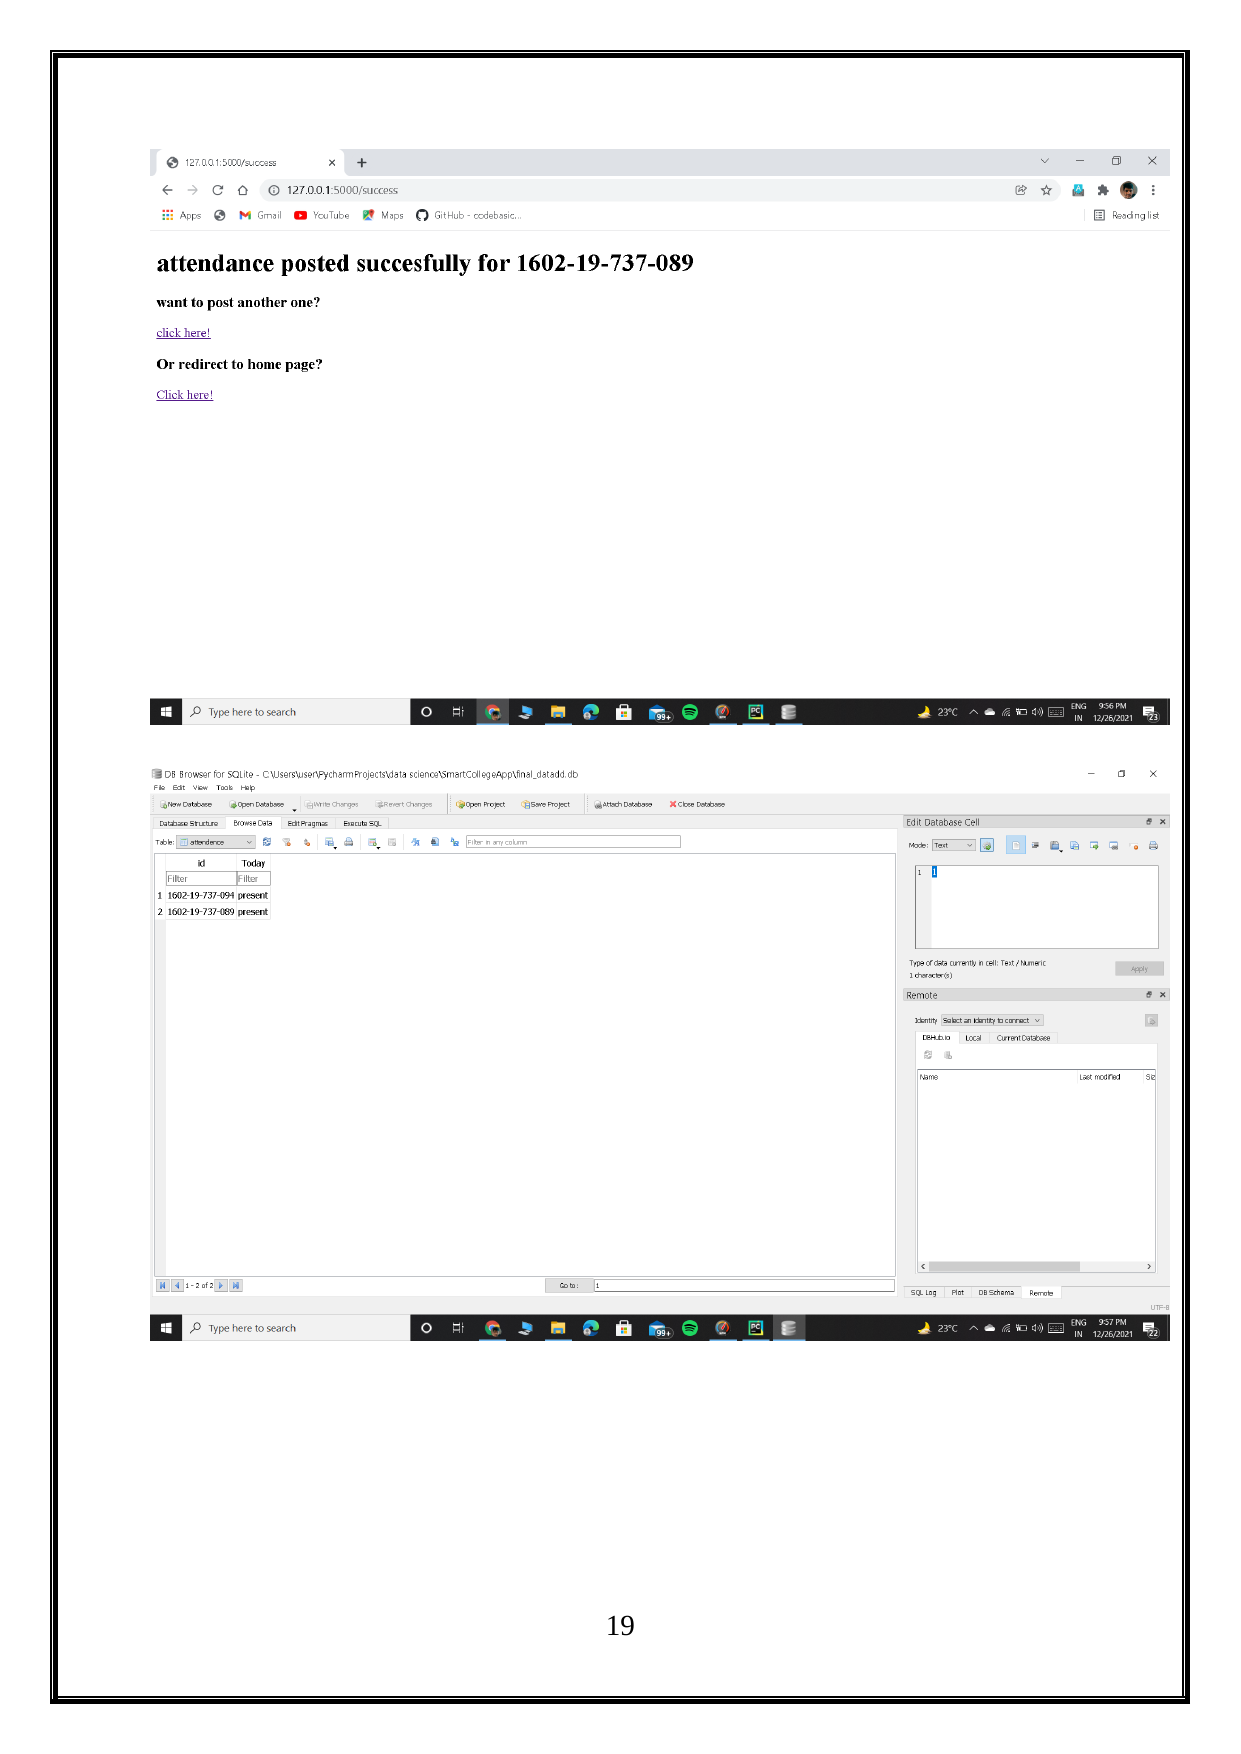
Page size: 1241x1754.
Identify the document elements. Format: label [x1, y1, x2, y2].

picture [150, 766, 1170, 1341]
picture [150, 149, 1170, 725]
